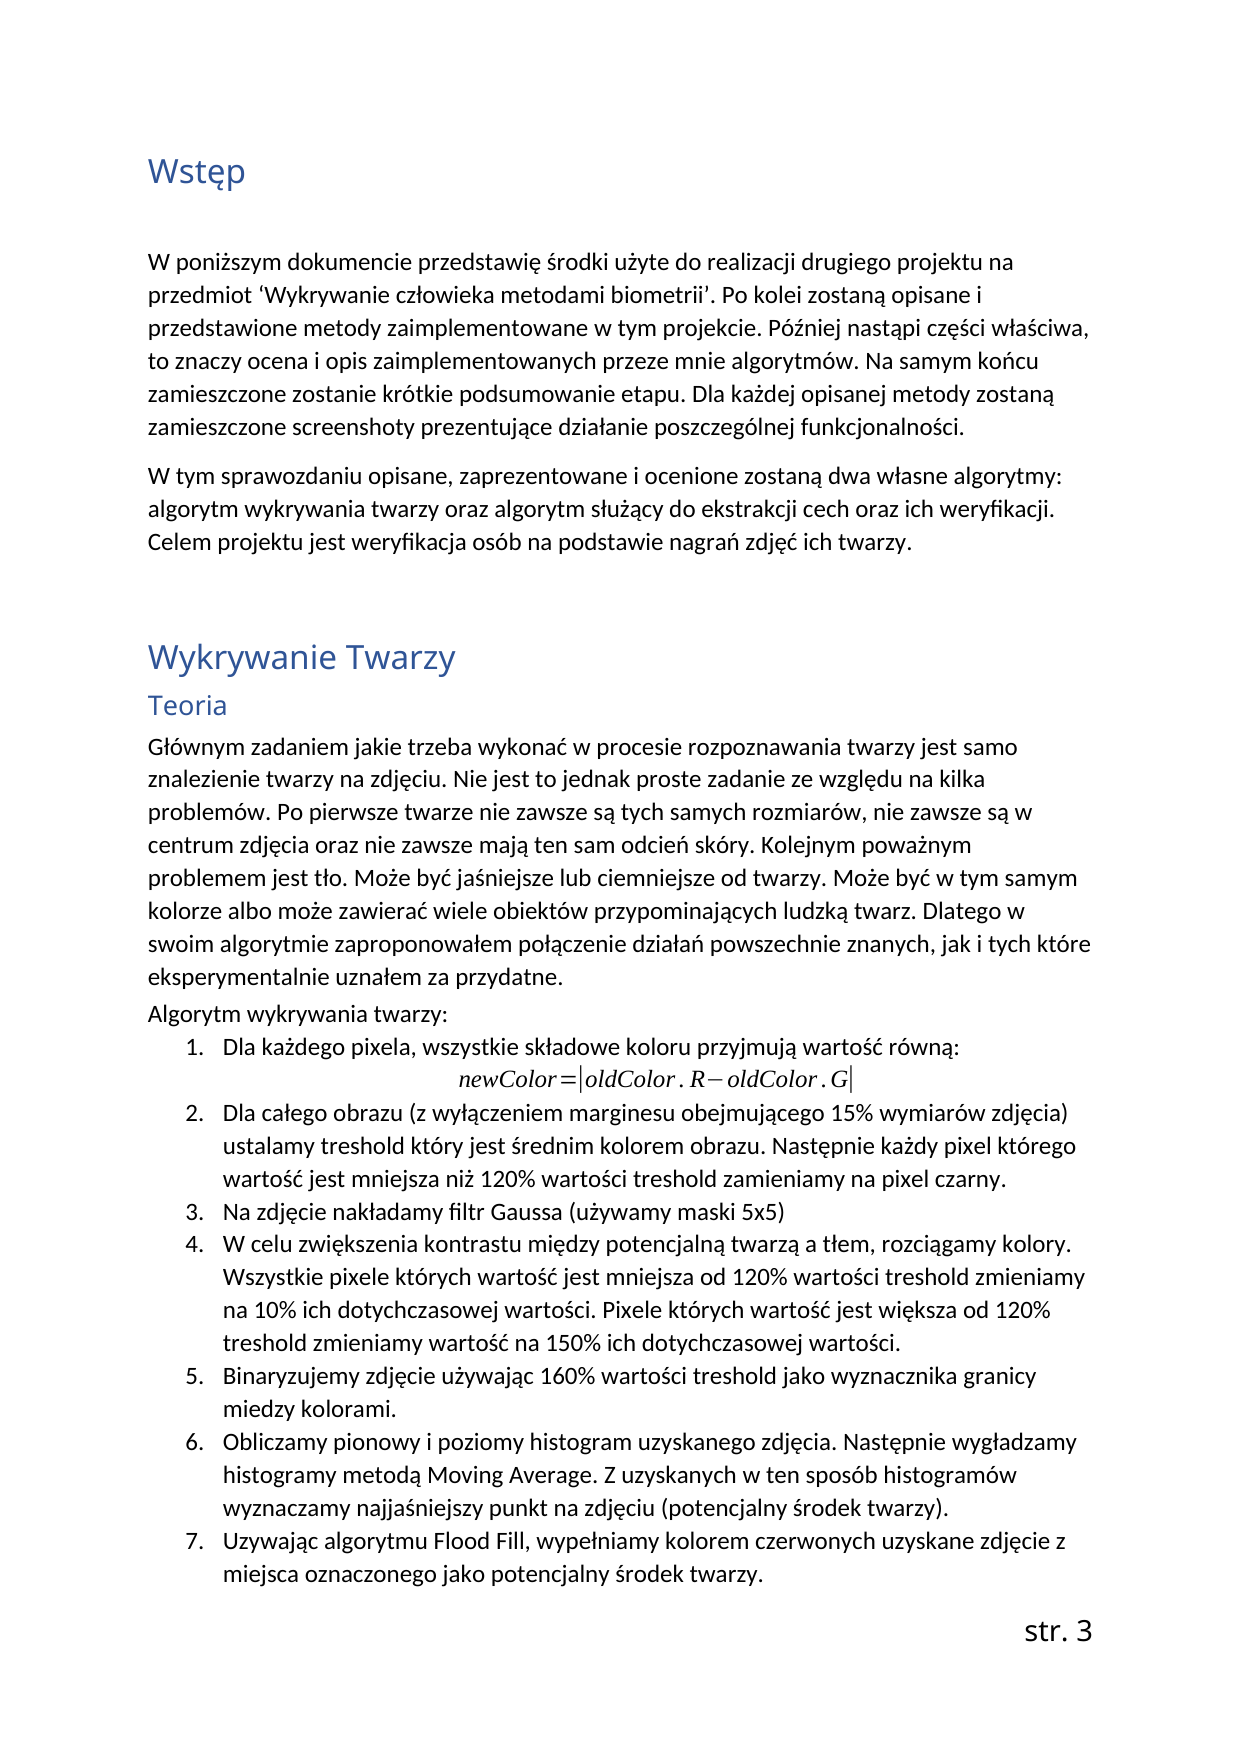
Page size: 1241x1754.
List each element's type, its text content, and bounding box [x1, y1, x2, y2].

subtitle Głównym zadaniem jakie trzeba wykonać w procesie rozpoznawania twarzy jest samo znalezienie twarzy na zdjęciu. Nie jest to jednak proste zadanie ze względu na kilka problemów. Po pierwsze twarze nie zawsze są tych samych rozmiarów, nie zawsze są w centrum zdjęcia oraz nie zawsze mają ten sam odcień skóry. Kolejnym poważnym problemem jest tło. Może być jaśniejsze lub ciemniejsze od twarzy. Może być w tym samym kolorze albo może zawierać wiele obiektów przypominających ludzką twarz. Dlatego w swoim algorytmie zaproponowałem połączenie działań powszechnie znanych, jak i tych które eksperymentalnie uznałem za przydatne. [148, 731, 1093, 992]
subtitle Wstęp [148, 148, 1093, 193]
list W celu zwiększenia kontrastu między potencjalną twarzą a tłem, rozciągamy kolory. Wszystkie pixele których wartość jest mniejsza od 120% wartości treshold zmieniamy na 10% ich dotychczasowej wartości. Pixele których wartość jest większa od 120% treshold zmieniamy wartość na 150% ich dotychczasowej wartości. [185, 1229, 1093, 1358]
text W poniższym dokumencie przedstawię środki użyte do realizacji drugiego projektu na przedmiot ‘Wykrywanie człowieka metodami biometrii’. Po kolei zostaną opisane i przedstawione metody zaimplementowane w tym projekcie. Później nastąpi części właściwa, to znaczy ocena i opis zaimplementowanych przeze mnie algorytmów. Na samym końcu zamieszczone zostanie krótkie podsumowanie etapu. Dla każdej opisanej metody zostaną zamieszczone screenshoty prezentujące działanie poszczególnej funkcjonalności. [148, 246, 1093, 441]
subtitle Algorytm wykrywania twarzy: [148, 998, 1093, 1029]
list Obliczamy pionowy i poziomy histogram uzyskanego zdjęcia. Następnie wygładzamy histogramy metodą Moving Average. Z uzyskanych w ten sposób histogramów wyznaczamy najjaśniejszy punkt na zdjęciu (potencjalny środek twarzy). [185, 1426, 1093, 1522]
text W tym sprawozdaniu opisane, zaprezentowane i ocenione zostaną dwa własne algorytmy: algorytm wykrywania twarzy oraz algorytm służący do ekstrakcji cech oraz ich weryfikacji. Celem projektu jest weryfikacja osób na podstawie nagrań zdjęć ich twarzy. [148, 460, 1093, 557]
list Uzywając algorytmu Flood Fill, wypełniamy kolorem czerwonych uzyskane zdjęcie z miejsca oznaczonego jako potencjalny środek twarzy. [185, 1525, 1093, 1588]
list Dla całego obrazu (z wyłączeniem marginesu obejmującego 15% wymiarów zdjęcia) ustalamy treshold który jest średnim kolorem obrazu. Następnie każdy pixel którego wartość jest mniejsza niż 120% wartości treshold zamieniamy na pixel czarny. [185, 1097, 1093, 1193]
subtitle Teoria [148, 687, 1093, 724]
list Binaryzujemy zdjęcie używając 160% wartości treshold jako wyznacznika granicy miedzy kolorami. [185, 1360, 1093, 1424]
list Na zdjęcie nakładamy filtr Gaussa (używamy maski 5x5) [185, 1196, 1093, 1226]
subtitle Wykrywanie Twarzy [148, 634, 1093, 679]
list Dla każdego pixela, wszystkie składowe koloru przyjmują wartość równą: [185, 1031, 1093, 1062]
